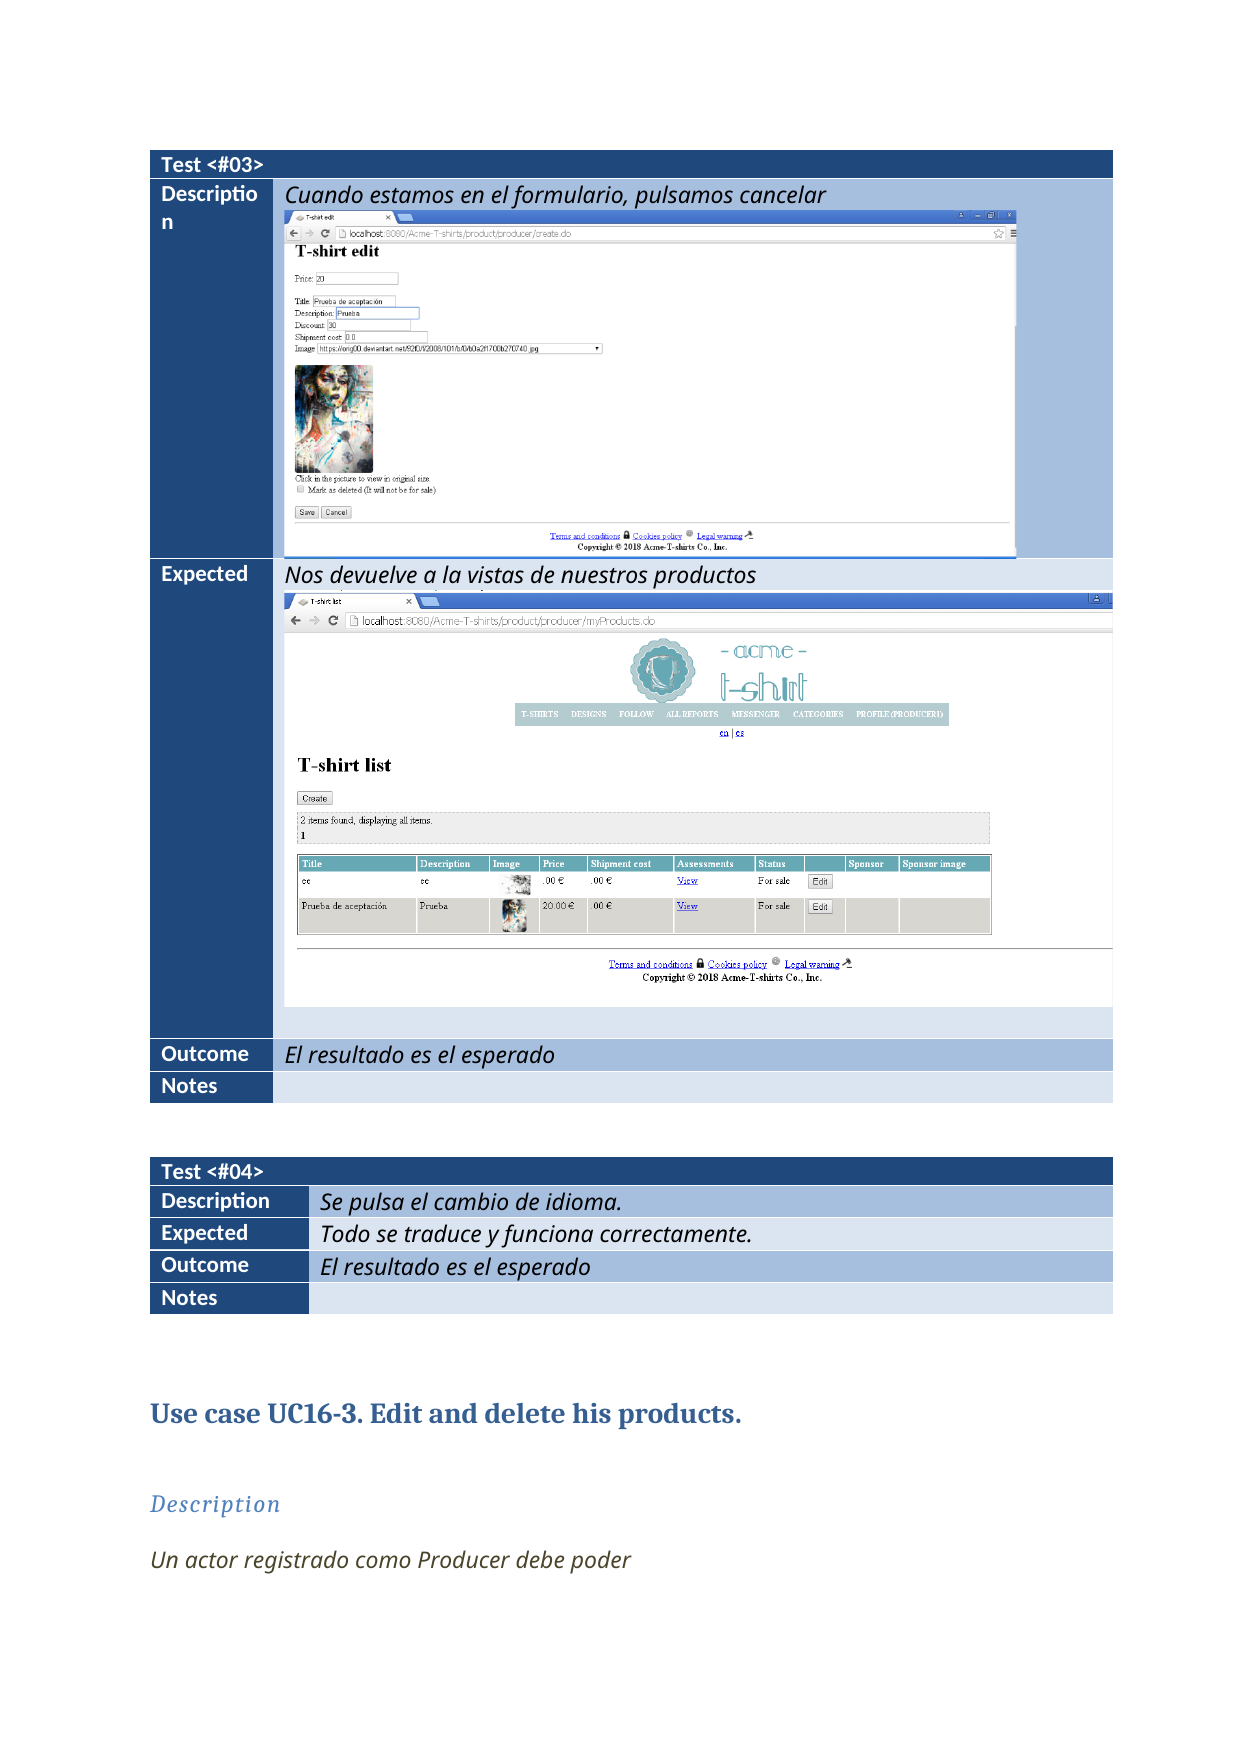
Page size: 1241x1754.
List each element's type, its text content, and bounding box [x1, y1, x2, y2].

table_header Test <#03> [150, 150, 1113, 178]
picture [284, 210, 1017, 559]
table_cell Todo se traduce y funciona correctamente. [309, 1218, 1113, 1249]
table_cell Outcome [150, 1251, 309, 1282]
table_cell Expected [150, 559, 273, 1038]
picture [284, 590, 1113, 1007]
table_cell El resultado es el esperado [273, 1039, 1113, 1071]
table_cell [309, 1283, 1113, 1314]
table_cell Description [150, 179, 273, 558]
subtitle Un actor registrado como Producer debe poder [150, 1543, 1090, 1575]
table_cell Notes [150, 1283, 309, 1314]
table_cell Cuando estamos en el formulario, pulsamos cancelar [273, 179, 1113, 558]
table_cell Description [150, 1186, 309, 1217]
table_header Test <#04> [150, 1157, 1113, 1185]
table_cell Expected [150, 1218, 309, 1249]
table_cell Nos devuelve a la vistas de nuestros productos [273, 559, 1113, 1038]
table_cell Outcome [150, 1039, 273, 1071]
table_cell [273, 1072, 1113, 1103]
table_cell Notes [150, 1072, 273, 1103]
subtitle Description [150, 1490, 1090, 1518]
text Use case UC16-3. Edit and delete his products. [150, 1397, 1090, 1431]
table_cell Se pulsa el cambio de idioma. [309, 1186, 1113, 1217]
table_cell El resultado es el esperado [309, 1251, 1113, 1282]
